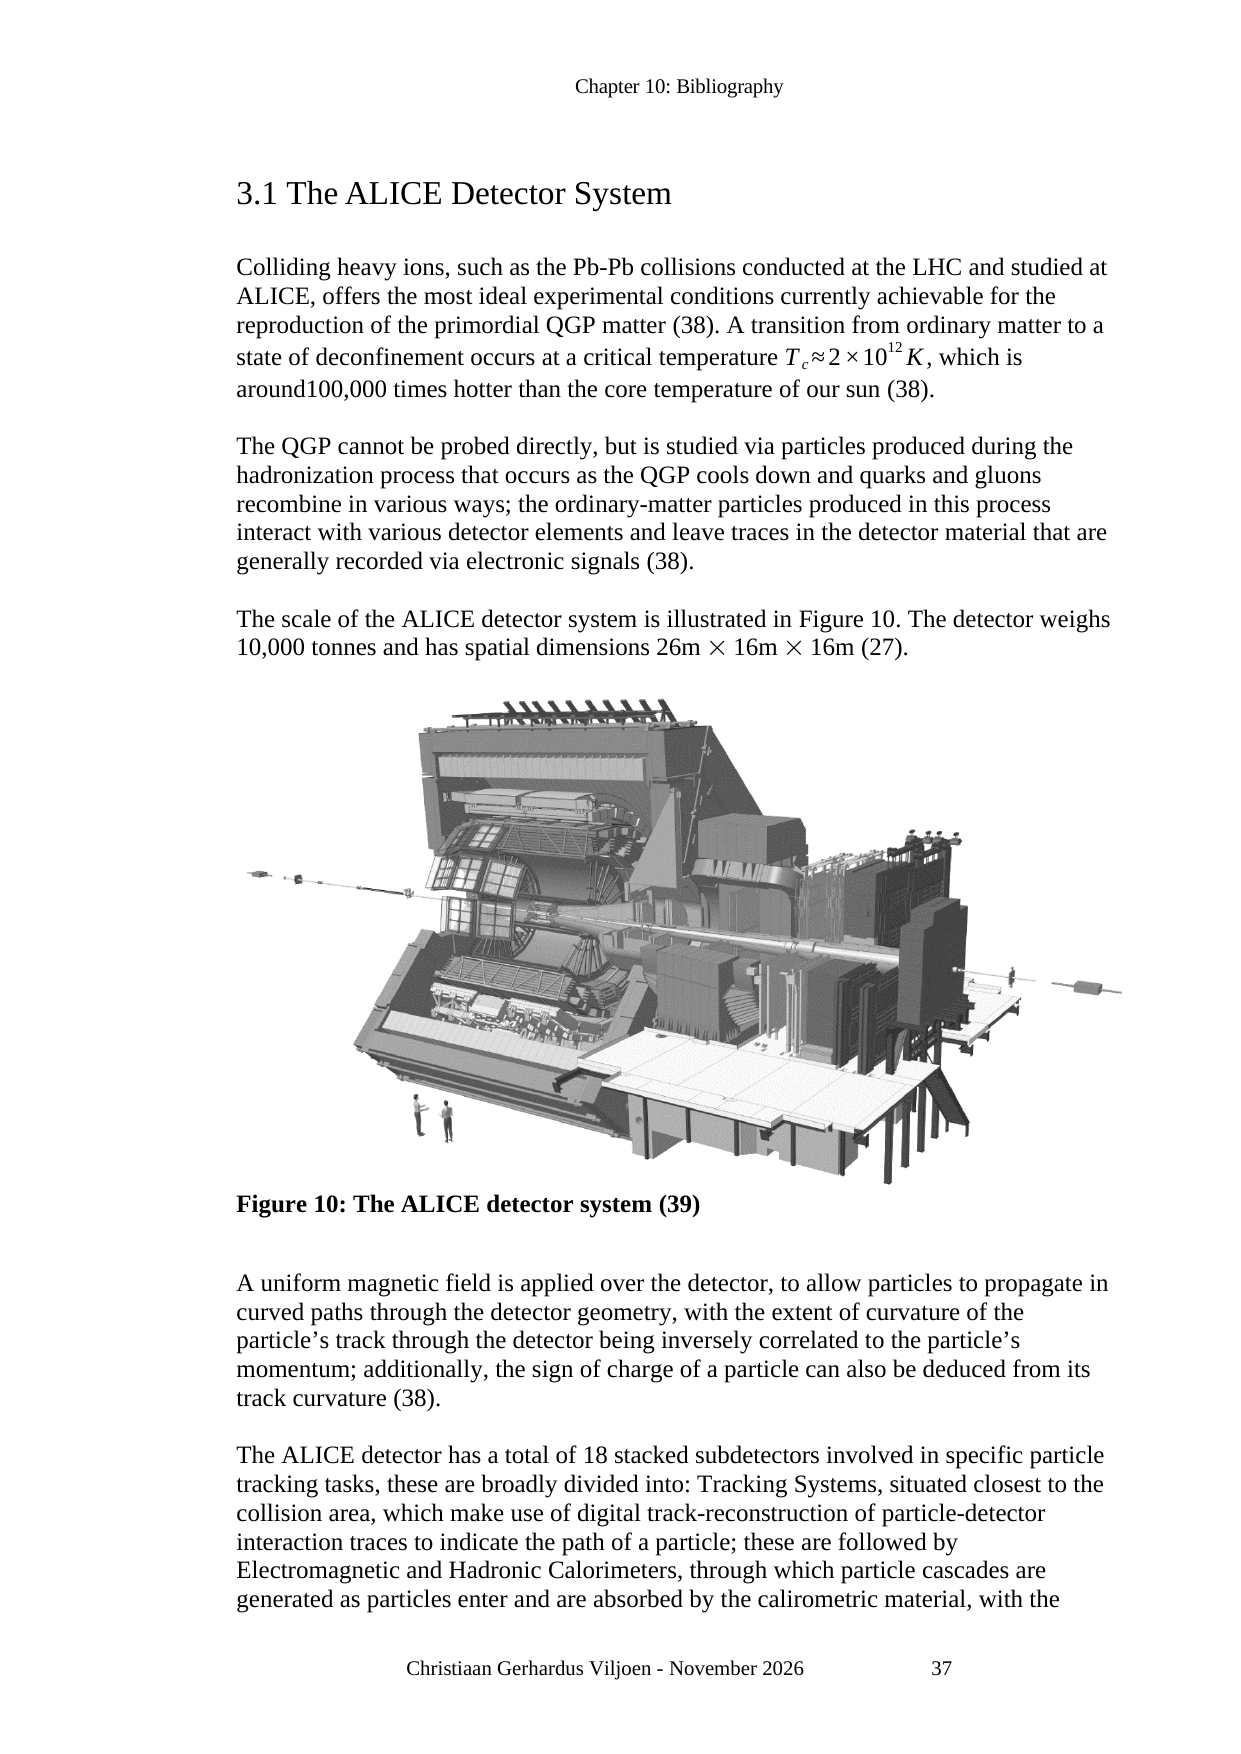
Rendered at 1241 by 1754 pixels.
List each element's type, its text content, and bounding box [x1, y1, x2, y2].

text Figure 10: The ALICE detector system [236, 1190, 1122, 1218]
text The scale of the ALICE detector system is illustrated in Figure 10. The detector weighs 10,000 tonnes and has spatial dimensions 26m 16m 16m . [236, 604, 1122, 661]
text The QGP cannot be probed directly, but is studied via particles produced during the hadronization process that occurs as the QGP cools down and quarks and gluons recombine in various ways; the ordinary-matter particles produced in this process interact with various detector elements and leave traces in the detector material that are generally recorded via electronic signals . [236, 431, 1122, 575]
picture [236, 690, 1122, 1190]
text A uniform magnetic field is applied over the detector, to allow particles to propagate in curved paths through the detector geometry, with the extent of curvature of the particle’s track through the detector being inversely correlated to the particle’s momentum; additionally, the sign of charge of a particle can also be deduced from its track curvature . [236, 1268, 1122, 1412]
subtitle The ALICE Detector System [236, 173, 1122, 211]
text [236, 1440, 1122, 1613]
text Colliding heavy ions, such as the Pb-Pb collisions conducted at the LHC and studied at ALICE, offers the most ideal experimental conditions currently achievable for the reproduction of the primordial QGP matter . A transition from ordinary matter to a state of deconfinement occurs at a critical temperature , which is around100,000 times hotter than the core temperature of our sun . [236, 252, 1122, 402]
